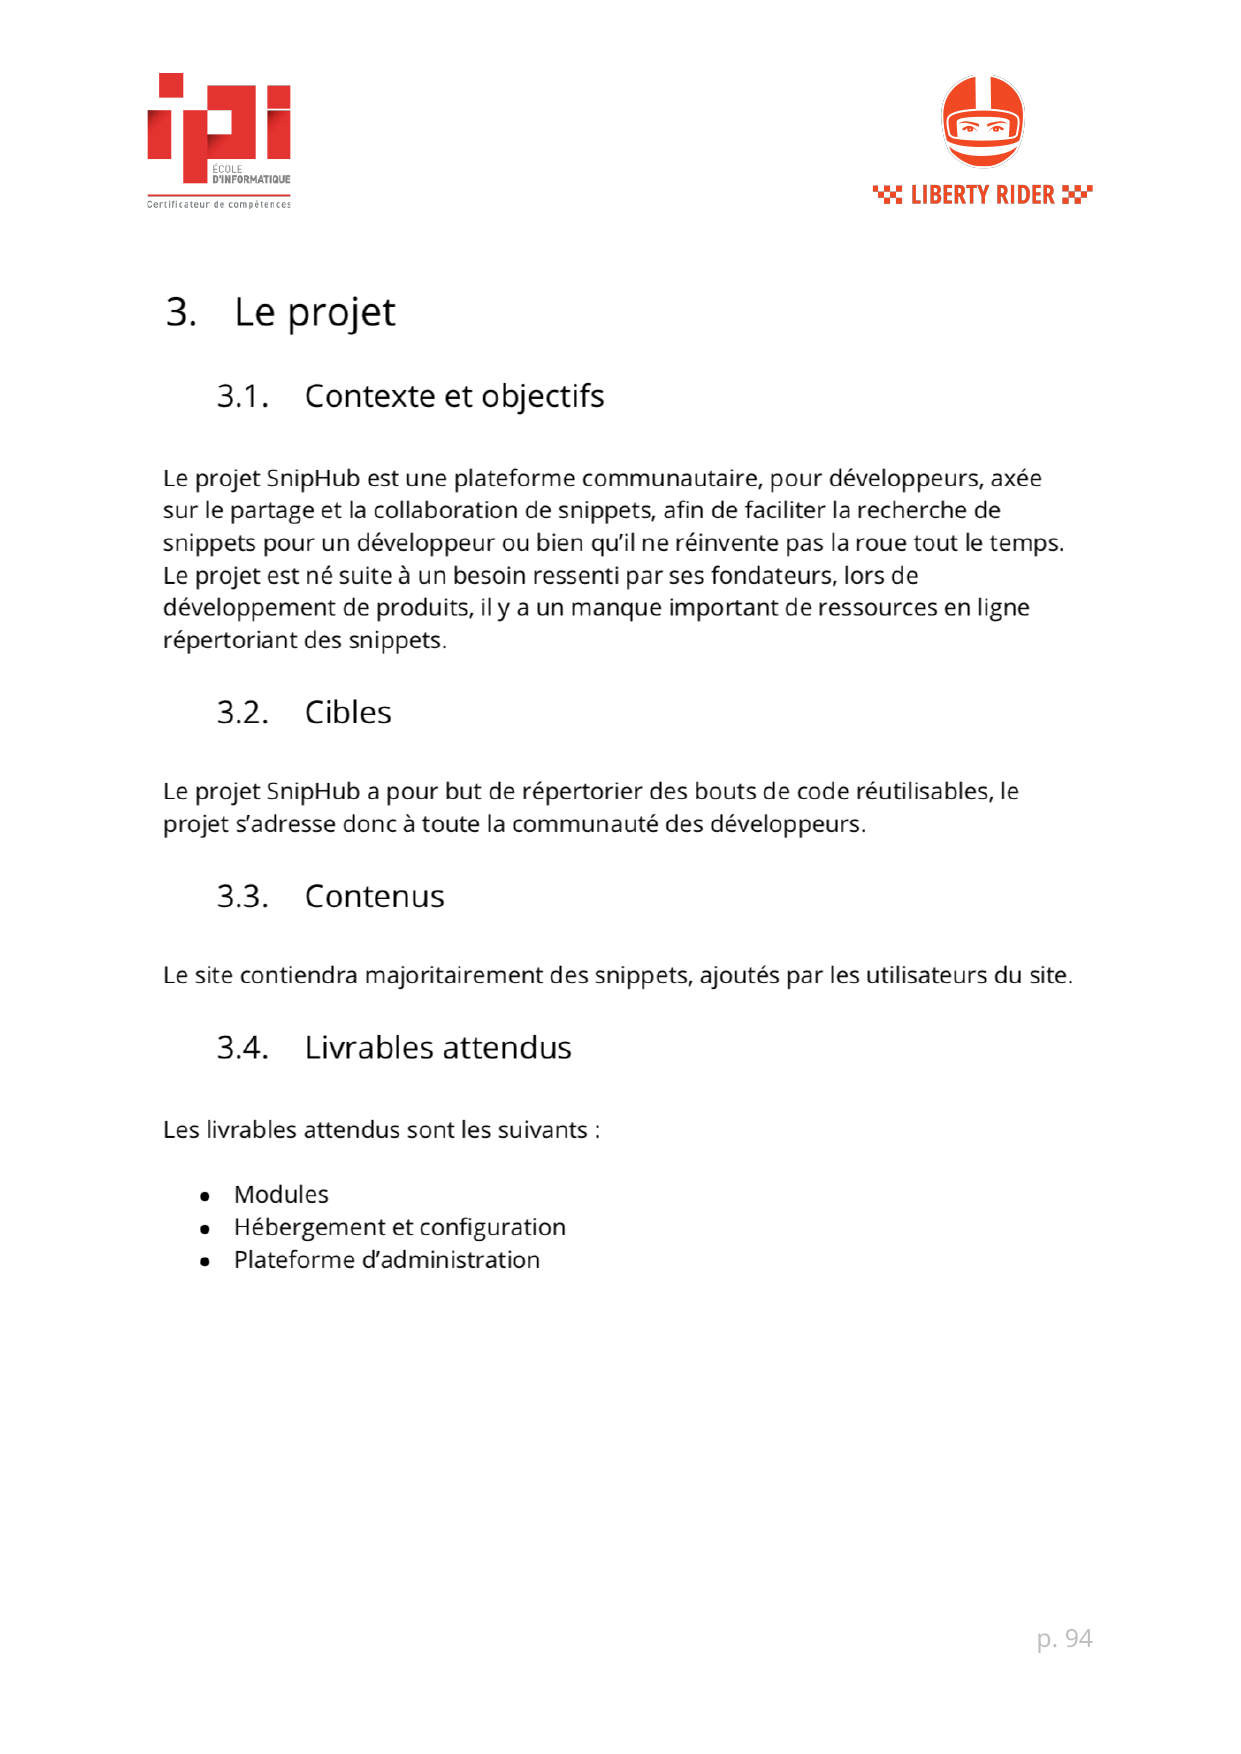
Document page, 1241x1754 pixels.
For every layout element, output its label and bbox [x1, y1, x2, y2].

picture [872, 75, 1093, 209]
picture [147, 272, 1093, 1280]
picture [147, 73, 291, 209]
